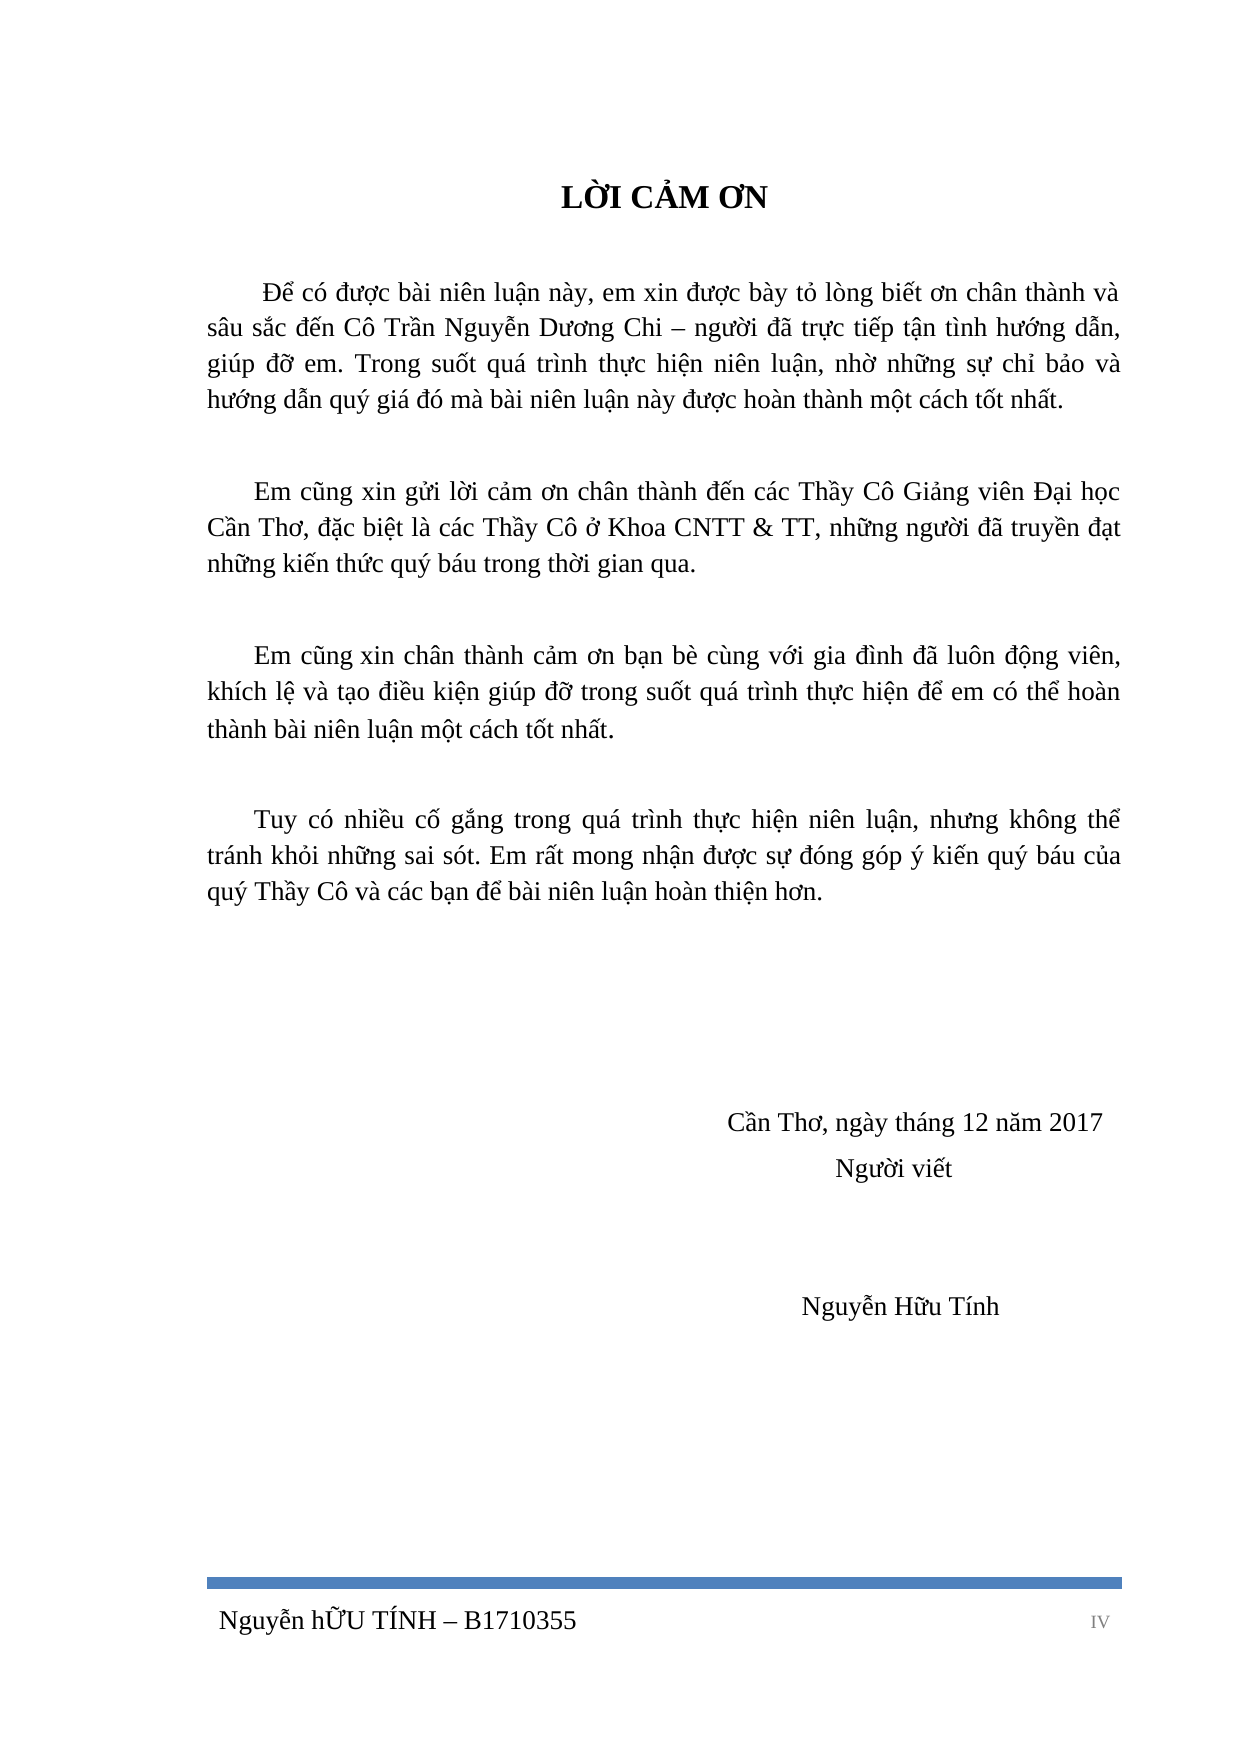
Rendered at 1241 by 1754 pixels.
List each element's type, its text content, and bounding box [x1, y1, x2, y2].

text Em cũng xin chân thành cảm ơn bạn bè cùng với gia đình đã luôn động viên, khích lệ và tạo điều kiện giúp đỡ trong suốt quá trình thực hiện để em có thể hoàn thành bài niên luận một cách tốt nhất. [207, 706, 1122, 744]
text Nguyễn Hữu Tính [207, 1290, 1122, 1321]
text Cần Thơ, ngày tháng 12 năm 2017 [207, 1106, 1122, 1137]
text Người viết [207, 1152, 1122, 1183]
text Tuy có nhiều cố gắng trong quá trình thực hiện niên luận, nhưng không thể tránh khỏi những sai sót. Em rất mong nhận được sự đóng góp ý kiến quý báu của quý Thầy Cô và các bạn để bài niên luận hoàn thiện hơn. [207, 803, 1122, 906]
text Em cũng xin gửi lời cảm ơn chân thành đến các Thầy Cô Giảng viên Đại học Cần Thơ, đặc biệt là các Thầy Cô ở Khoa CNTT & TT, những người đã truyền đạt những kiến thức quý báu trong thời gian qua. [207, 475, 1122, 578]
subtitle LỜI CẢM ƠN [207, 177, 1122, 216]
text Để có được bài niên luận này, em xin được bày tỏ lòng biết ơn chân thành và sâu sắc đến Cô Trần Nguyễn Dương Chi – người đã trực tiếp tận tình hướng dẫn, giúp đỡ em. Trong suốt quá trình thực hiện niên luận, nhờ những sự chỉ bảo và hướng dẫn quý giá đó mà bài niên luận này được hoàn thành một cách tốt nhất. [207, 276, 1122, 414]
text Em cũng xin chân thành cảm ơn bạn bè cùng với gia đình đã luôn động viên, khích lệ và tạo điều kiện giúp đỡ trong suốt quá trình thực hiện để em có thể hoàn thành bài niên luận một cách tốt nhất. [207, 639, 1122, 675]
